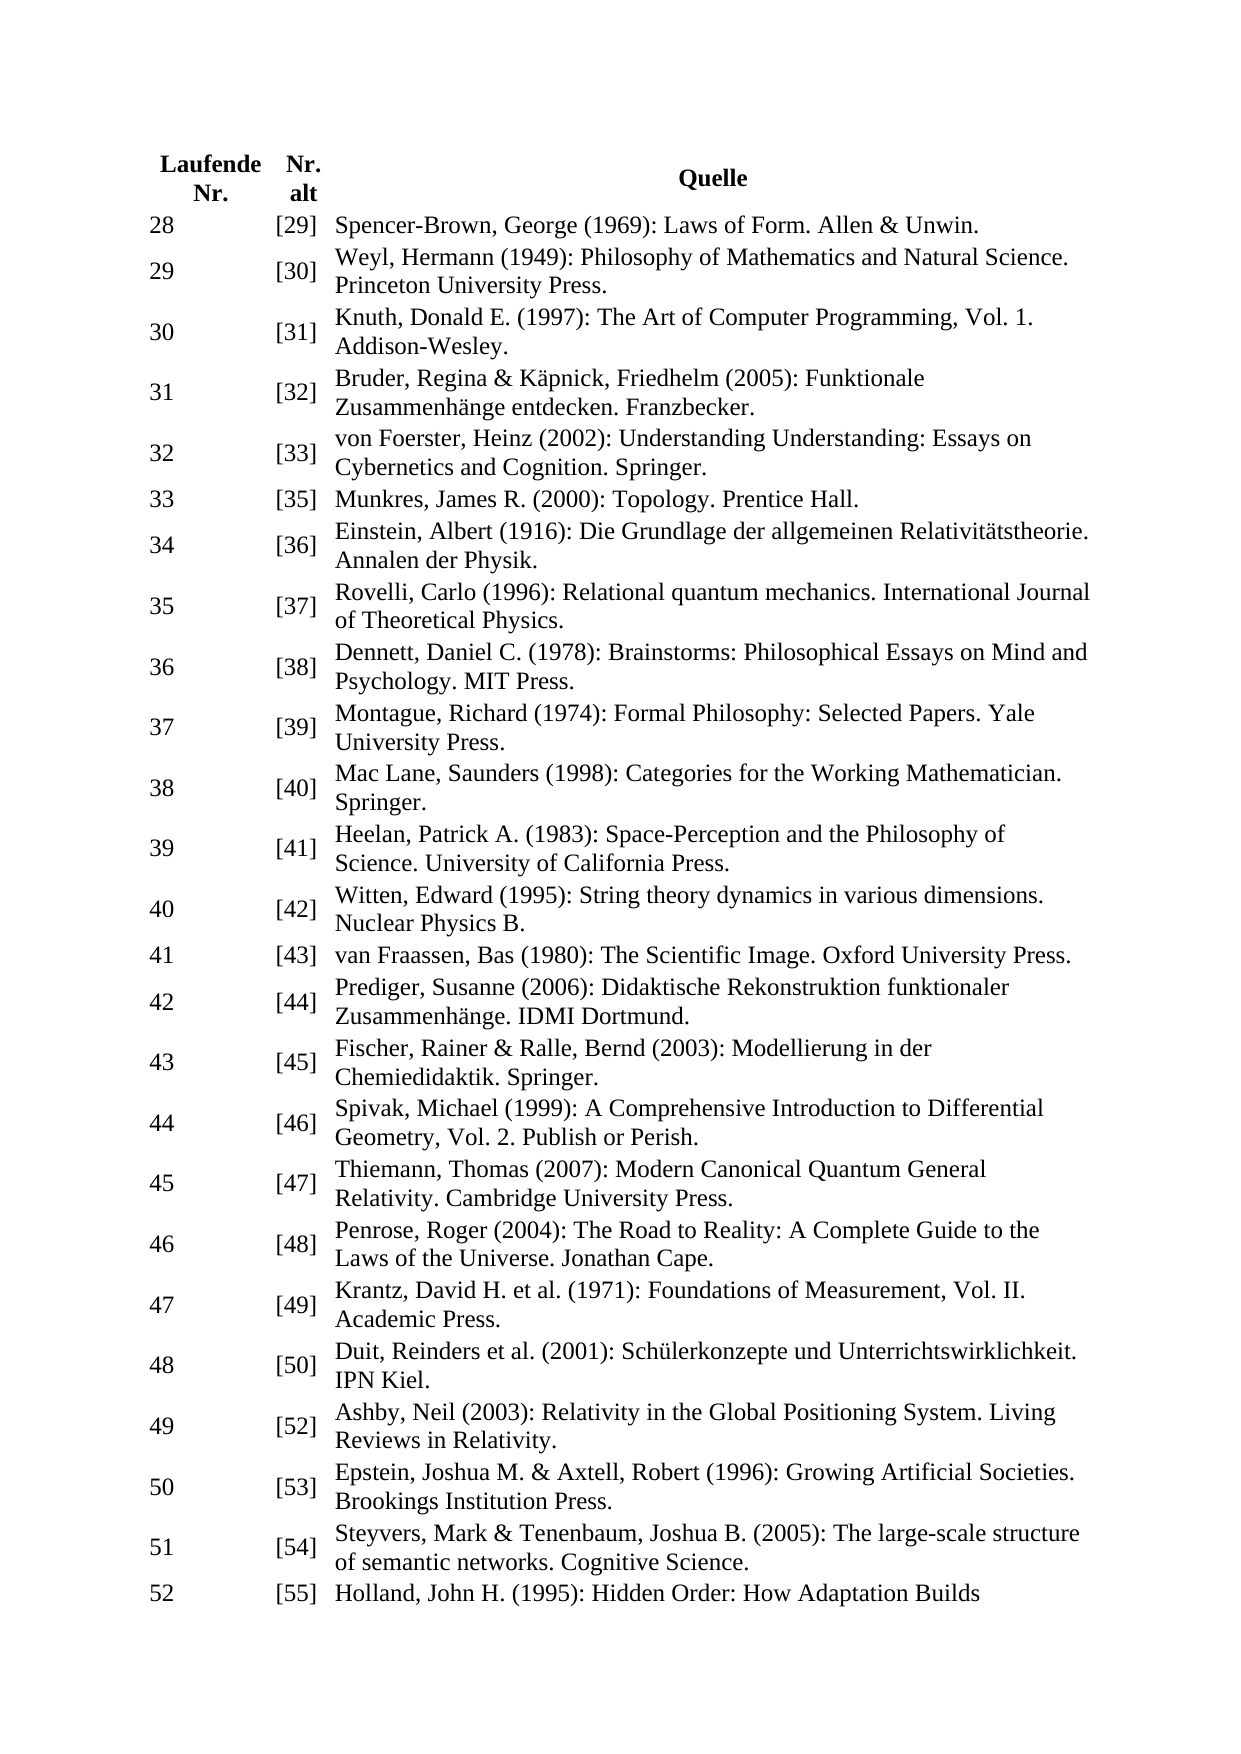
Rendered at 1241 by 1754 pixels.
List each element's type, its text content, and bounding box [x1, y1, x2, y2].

table_cell 47 [148, 1274, 274, 1334]
table_cell Witten, Edward (1995): String theory dynamics in various dimensions. Nuclear Physics B. [333, 878, 1093, 939]
table_cell 43 [148, 1031, 274, 1092]
table_cell Munkres, James R. (2000): Topology. Prentice Hall. [333, 483, 1093, 514]
table_cell [29] [274, 208, 333, 240]
table_cell [43] [274, 939, 333, 971]
table_cell [38] [274, 636, 333, 696]
table_cell [37] [274, 575, 333, 636]
table_cell 46 [148, 1213, 274, 1274]
table_cell Einstein, Albert (1916): Die Grundlage der allgemeinen Relativitätstheorie. Annalen der Physik. [333, 515, 1093, 575]
table_header Nr. alt [274, 148, 333, 208]
table_cell 39 [148, 818, 274, 878]
table_header Quelle [333, 148, 1093, 208]
table_cell 29 [148, 240, 274, 301]
table_cell Montague, Richard (1974): Formal Philosophy: Selected Papers. Yale University Press. [333, 696, 1093, 757]
table_cell 44 [148, 1092, 274, 1153]
table_cell Ashby, Neil (2003): Relativity in the Global Positioning System. Living Reviews in Relativity. [333, 1395, 1093, 1456]
table_cell [30] [274, 240, 333, 301]
table_cell 28 [148, 208, 274, 240]
table_cell 51 [148, 1516, 274, 1577]
table_cell [55] [274, 1577, 333, 1609]
table_cell Heelan, Patrick A. (1983): Space-Perception and the Philosophy of Science. University of California Press. [333, 818, 1093, 878]
table_cell [41] [274, 818, 333, 878]
table_cell 40 [148, 878, 274, 939]
table_cell 37 [148, 696, 274, 757]
table_cell 31 [148, 361, 274, 422]
table_cell [48] [274, 1213, 333, 1274]
table_cell [52] [274, 1395, 333, 1456]
table_cell 52 [148, 1577, 274, 1609]
table_cell 45 [148, 1153, 274, 1213]
table_cell 41 [148, 939, 274, 971]
table_cell 35 [148, 575, 274, 636]
table_header Laufende Nr. [148, 148, 274, 208]
table_cell 42 [148, 971, 274, 1031]
table_cell Spivak, Michael (1999): A Comprehensive Introduction to Differential Geometry, Vol. 2. Publish or Perish. [333, 1092, 1093, 1153]
table_cell Dennett, Daniel C. (1978): Brainstorms: Philosophical Essays on Mind and Psychology. MIT Press. [333, 636, 1093, 696]
table_cell [44] [274, 971, 333, 1031]
table_cell Mac Lane, Saunders (1998): Categories for the Working Mathematician. Springer. [333, 757, 1093, 818]
table_cell Fischer, Rainer & Ralle, Bernd (2003): Modellierung in der Chemiedidaktik. Springer. [333, 1031, 1093, 1092]
table_cell van Fraassen, Bas (1980): The Scientific Image. Oxford University Press. [333, 939, 1093, 971]
table_cell [49] [274, 1274, 333, 1334]
table_cell 38 [148, 757, 274, 818]
table_cell von Foerster, Heinz (2002): Understanding Understanding: Essays on Cybernetics and Cognition. Springer. [333, 422, 1093, 483]
table_cell Knuth, Donald E. (1997): The Art of Computer Programming, Vol. 1. Addison-Wesley. [333, 301, 1093, 361]
table_cell [45] [274, 1031, 333, 1092]
table_cell 34 [148, 515, 274, 575]
table_cell [33] [274, 422, 333, 483]
table_cell Penrose, Roger (2004): The Road to Reality: A Complete Guide to the Laws of the Universe. Jonathan Cape. [333, 1213, 1093, 1274]
table_cell [46] [274, 1092, 333, 1153]
table_cell Prediger, Susanne (2006): Didaktische Rekonstruktion funktionaler Zusammenhänge. IDMI Dortmund. [333, 971, 1093, 1031]
table_cell 36 [148, 636, 274, 696]
table_cell [42] [274, 878, 333, 939]
table_cell 50 [148, 1456, 274, 1516]
table_cell 30 [148, 301, 274, 361]
table_cell 32 [148, 422, 274, 483]
table_cell 48 [148, 1335, 274, 1395]
table_cell Rovelli, Carlo (1996): Relational quantum mechanics. International Journal of Theoretical Physics. [333, 575, 1093, 636]
table_cell Krantz, David H. et al. (1971): Foundations of Measurement, Vol. II. Academic Press. [333, 1274, 1093, 1334]
table_cell [35] [274, 483, 333, 514]
table_cell [54] [274, 1516, 333, 1577]
table_cell Weyl, Hermann (1949): Philosophy of Mathematics and Natural Science. Princeton University Press. [333, 240, 1093, 301]
table_cell Steyvers, Mark & Tenenbaum, Joshua B. (2005): The large-scale structure of semantic networks. Cognitive Science. [333, 1516, 1093, 1577]
table_cell [50] [274, 1335, 333, 1395]
table_cell [40] [274, 757, 333, 818]
table_cell [53] [274, 1456, 333, 1516]
table_cell [31] [274, 301, 333, 361]
table_cell Spencer-Brown, George (1969): Laws of Form. Allen & Unwin. [333, 208, 1093, 240]
table_cell Thiemann, Thomas (2007): Modern Canonical Quantum General Relativity. Cambridge University Press. [333, 1153, 1093, 1213]
table_cell [36] [274, 515, 333, 575]
table_cell [39] [274, 696, 333, 757]
table_cell 49 [148, 1395, 274, 1456]
table_cell Duit, Reinders et al. (2001): Schülerkonzepte und Unterrichtswirklichkeit. IPN Kiel. [333, 1335, 1093, 1395]
table_cell [47] [274, 1153, 333, 1213]
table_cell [333, 1577, 1093, 1609]
table_cell [32] [274, 361, 333, 422]
table_cell 33 [148, 483, 274, 514]
table_cell Bruder, Regina & Käpnick, Friedhelm (2005): Funktionale Zusammenhänge entdecken. Franzbecker. [333, 361, 1093, 422]
table_cell Epstein, Joshua M. & Axtell, Robert (1996): Growing Artificial Societies. Brookings Institution Press. [333, 1456, 1093, 1516]
